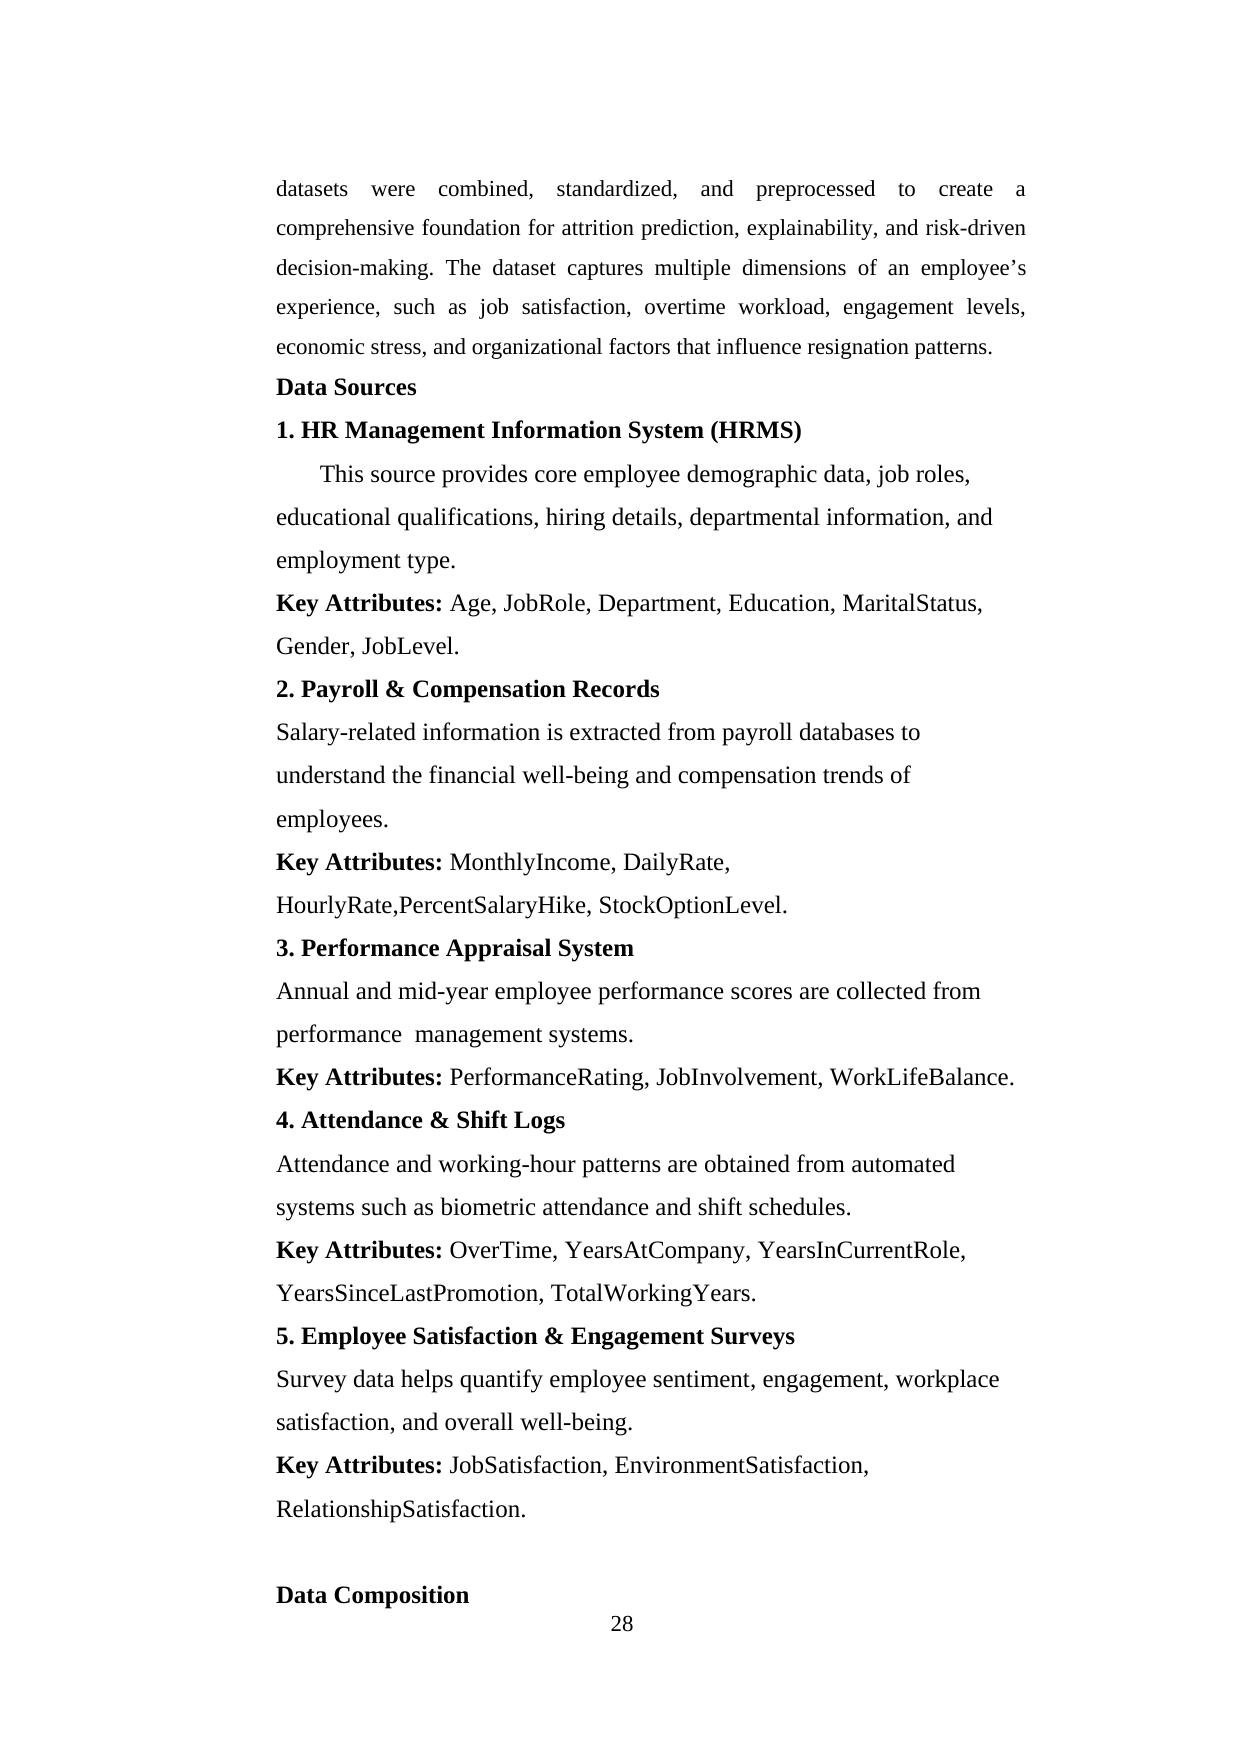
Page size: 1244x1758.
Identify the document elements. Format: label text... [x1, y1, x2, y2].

text 4. Attendance & Shift Logs [276, 1106, 1027, 1134]
text 3. Performance Appraisal System [276, 933, 1027, 962]
text 2. Payroll & Compensation Records [276, 674, 1027, 703]
text Data Sources [276, 372, 1027, 401]
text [276, 175, 1027, 359]
text This source provides core employee demographic data, job roles, educational qualifications, hiring details, departmental information, and employment type. Key Attributes: Age, JobRole, Department, Education, MaritalStatus, Gender, JobLevel. [276, 459, 1027, 660]
text 1. HR Management Information System (HRMS) [276, 416, 1027, 444]
text Survey data helps quantify employee sentiment, engagement, workplace satisfaction, and overall well-being. Key Attributes: JobSatisfaction, EnvironmentSatisfaction, RelationshipSatisfaction. [276, 1364, 1027, 1522]
text Salary-related information is extracted from payroll databases to understand the financial well-being and compensation trends of employees. Key Attributes: MonthlyIncome, DailyRate, HourlyRate,PercentSalaryHike, StockOptionLevel. [276, 717, 1027, 919]
text 5. Employee Satisfaction & Engagement Surveys [276, 1321, 1027, 1350]
text Data Composition [276, 1580, 1027, 1609]
text Attendance and working-hour patterns are obtained from automated systems such as biometric attendance and shift schedules. Key Attributes: OverTime, YearsAtCompany, YearsInCurrentRole, YearsSinceLastPromotion, TotalWorkingYears. [276, 1149, 1027, 1307]
text Annual and mid-year employee performance scores are collected from performance management systems. Key Attributes: PerformanceRating, JobInvolvement, WorkLifeBalance. [276, 976, 1027, 1091]
